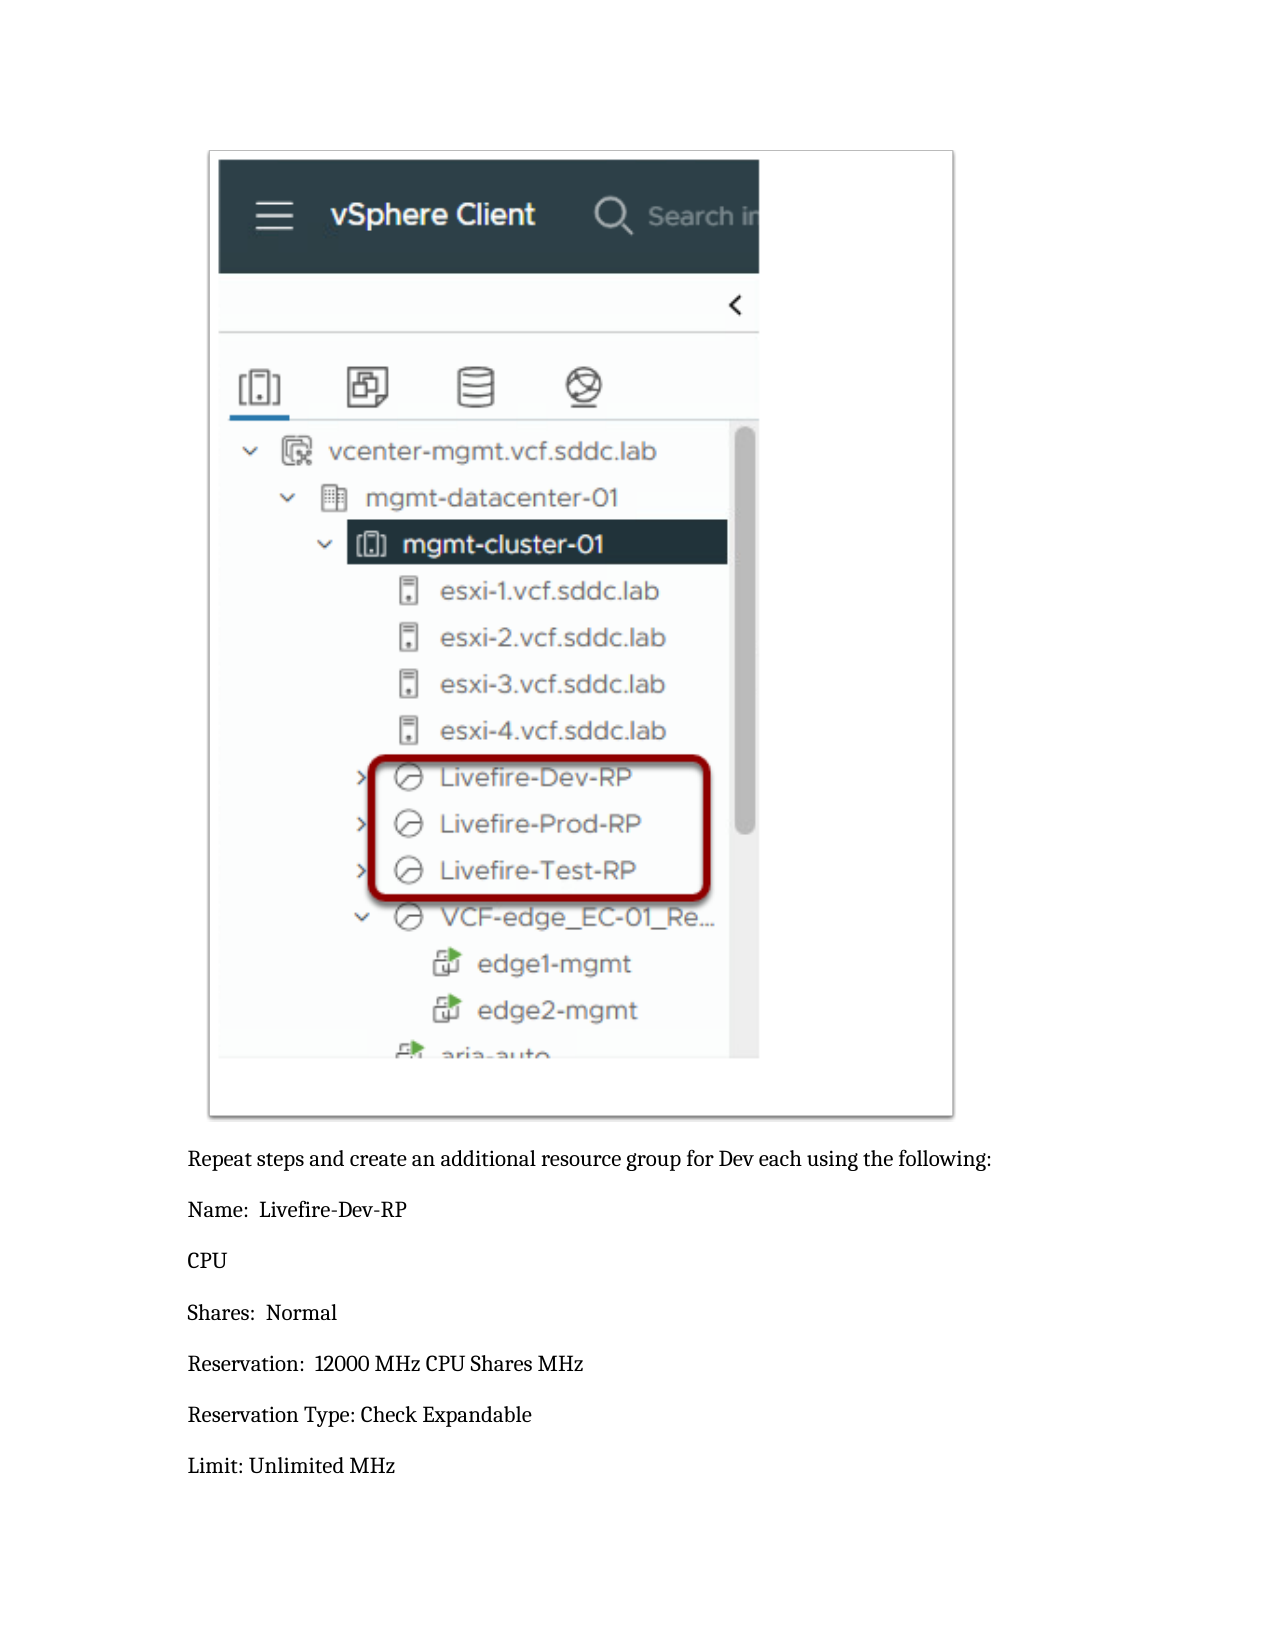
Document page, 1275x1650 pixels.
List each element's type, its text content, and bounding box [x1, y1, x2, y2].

text Reservation: 12000 MHz CPU Shares MHz [187, 1350, 1087, 1377]
picture [206, 150, 957, 1122]
text Reservation Type: Check Expandable [187, 1401, 1087, 1428]
text CPU [187, 1248, 1087, 1274]
text Name: Livefire-Dev-RP [187, 1197, 1087, 1223]
text Limit: Unlimited MHz [187, 1452, 1087, 1479]
text Repeat steps and create an additional resource group for Dev each using the following: [187, 1146, 1087, 1172]
text Shares: Normal [187, 1299, 1087, 1326]
